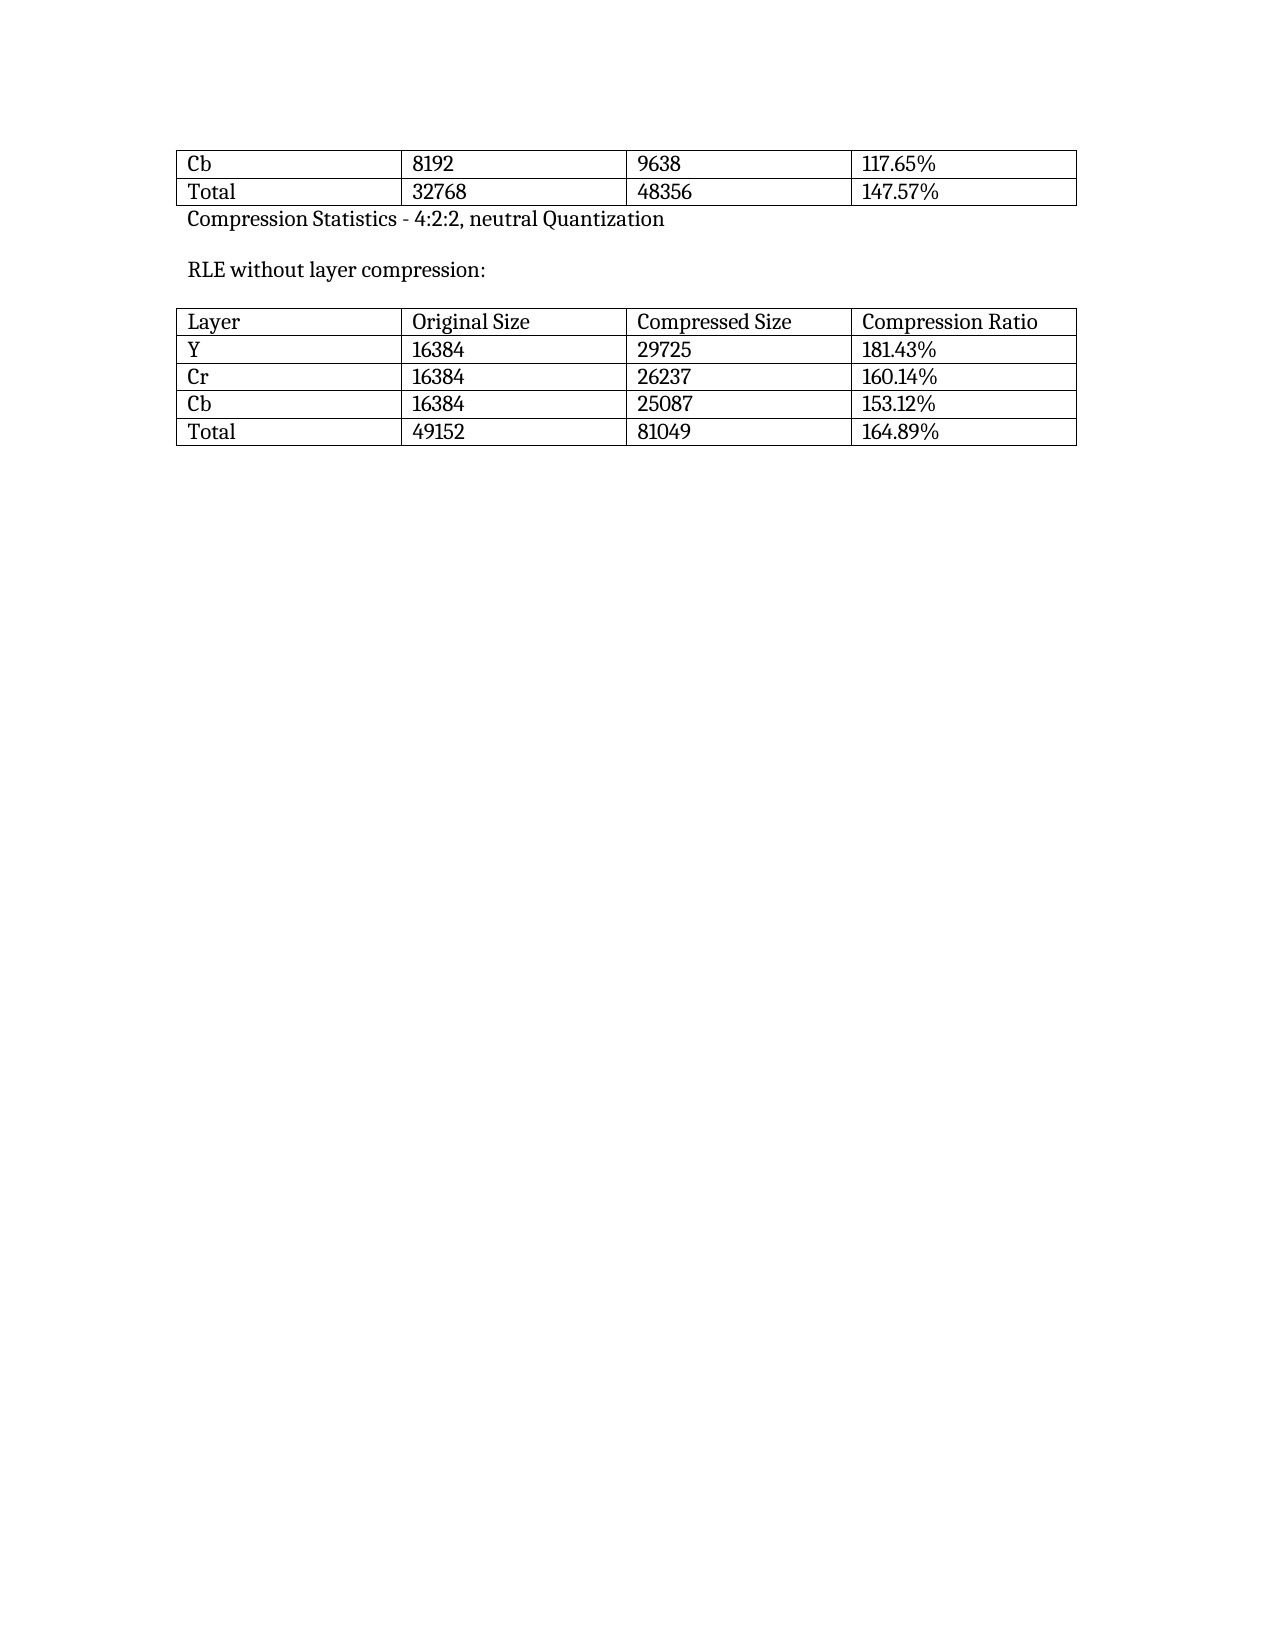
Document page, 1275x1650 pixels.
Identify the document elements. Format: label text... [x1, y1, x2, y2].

table_cell 8192 [402, 151, 626, 177]
table_cell 117.65% [852, 151, 1076, 177]
table_cell 25087 [627, 391, 851, 417]
table_cell 48356 [627, 179, 851, 205]
table_header Original Size [402, 309, 626, 335]
text RLE without layer compression: [187, 257, 1087, 283]
table_cell 164.89% [852, 419, 1076, 445]
table_cell 153.12% [852, 391, 1076, 417]
table_header Layer [177, 309, 401, 335]
table_cell Cr [177, 364, 401, 390]
table_cell Y [177, 336, 401, 363]
table_header Compressed Size [627, 309, 851, 335]
table_cell 29725 [627, 336, 851, 363]
table_cell 181.43% [852, 336, 1076, 363]
table_cell 147.57% [852, 179, 1076, 205]
text Compression Statistics - 4:2:2, neutral Quantization [187, 206, 1087, 232]
table_header Compression Ratio [852, 309, 1076, 335]
table_cell 26237 [627, 364, 851, 390]
table_cell 16384 [402, 336, 626, 363]
table_cell 16384 [402, 364, 626, 390]
table_cell 160.14% [852, 364, 1076, 390]
table_cell Cb [177, 151, 401, 177]
table_cell Total [177, 179, 401, 205]
table_cell 32768 [402, 179, 626, 205]
table_cell Total [177, 419, 401, 445]
table_cell 9638 [627, 151, 851, 177]
table_cell 81049 [627, 419, 851, 445]
table_cell 49152 [402, 419, 626, 445]
table_cell 16384 [402, 391, 626, 417]
table_cell Cb [177, 391, 401, 417]
